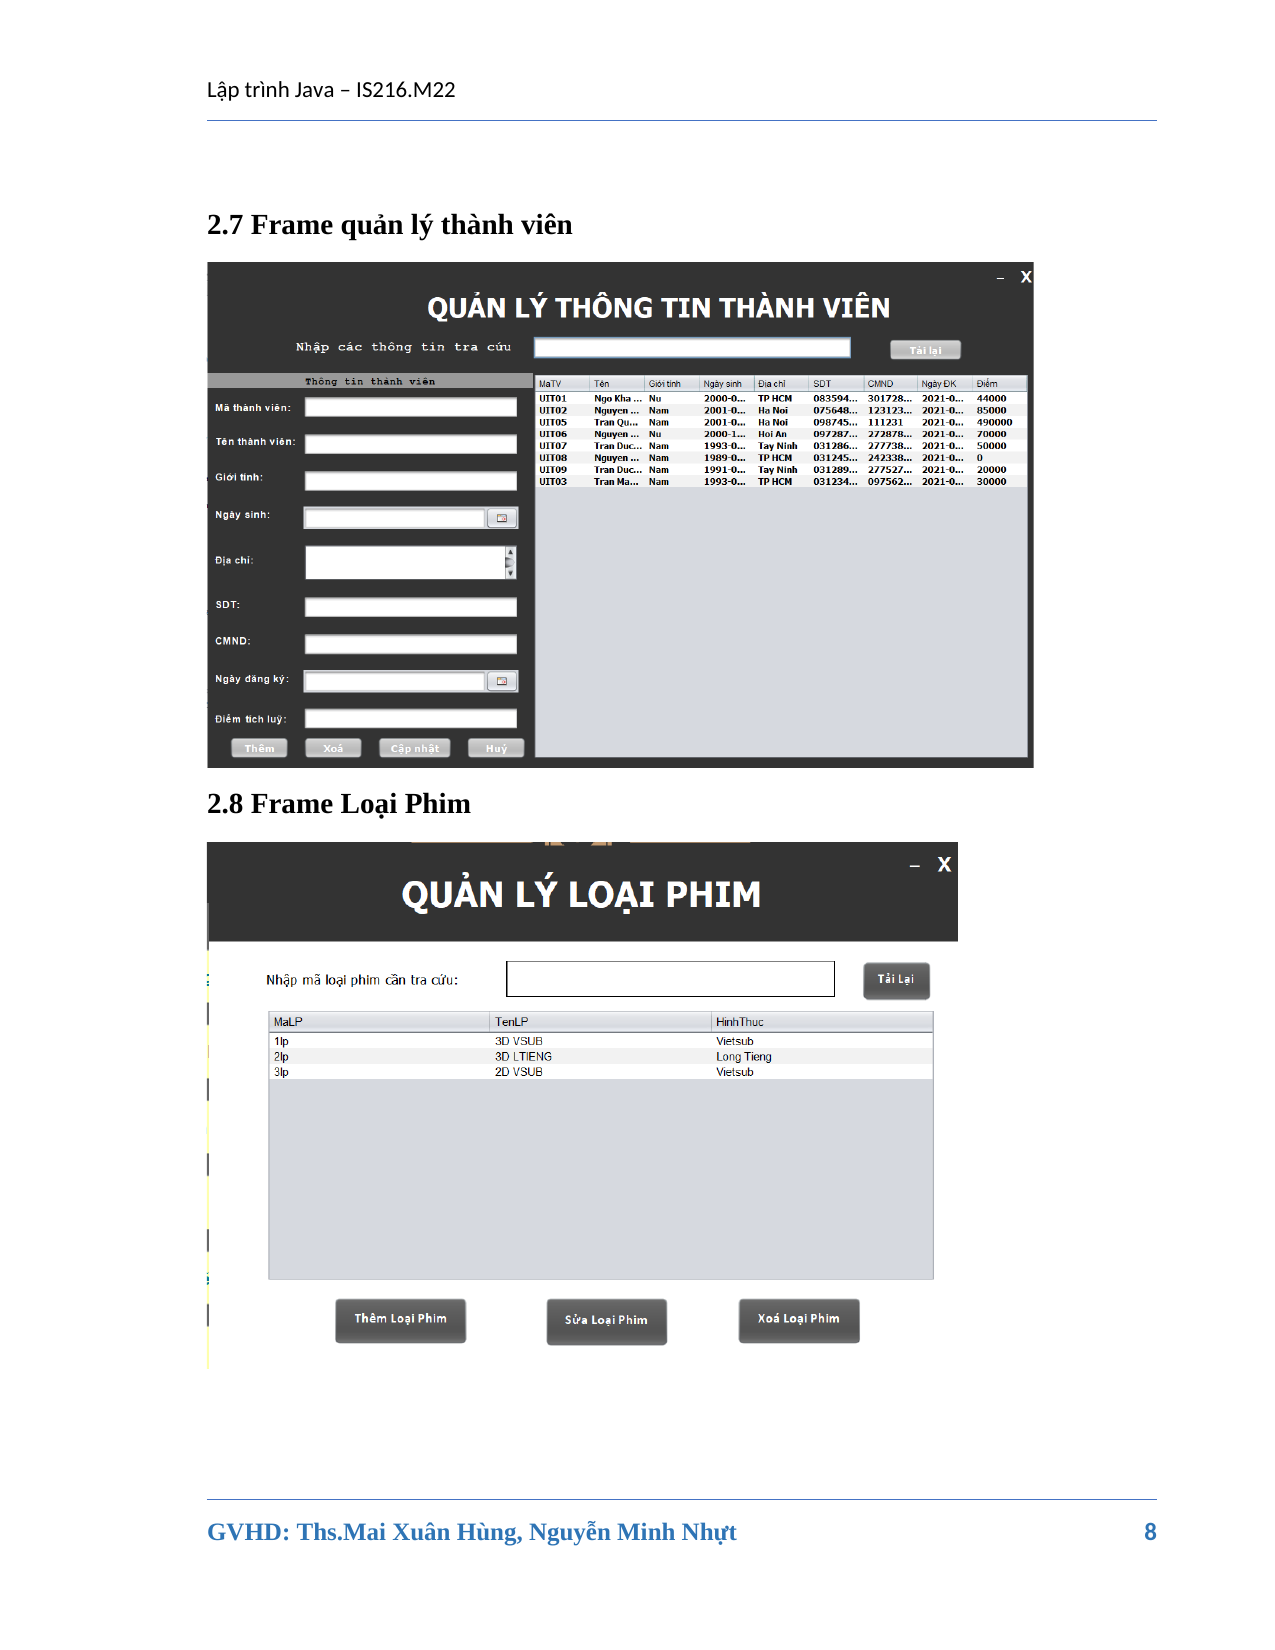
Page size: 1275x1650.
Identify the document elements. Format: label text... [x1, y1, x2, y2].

subtitle 2.7 Frame quản lý thành viên [207, 207, 1157, 240]
picture [206, 842, 958, 1369]
picture [206, 262, 1034, 768]
subtitle 2.8 Frame Loại Phim [207, 786, 1157, 820]
